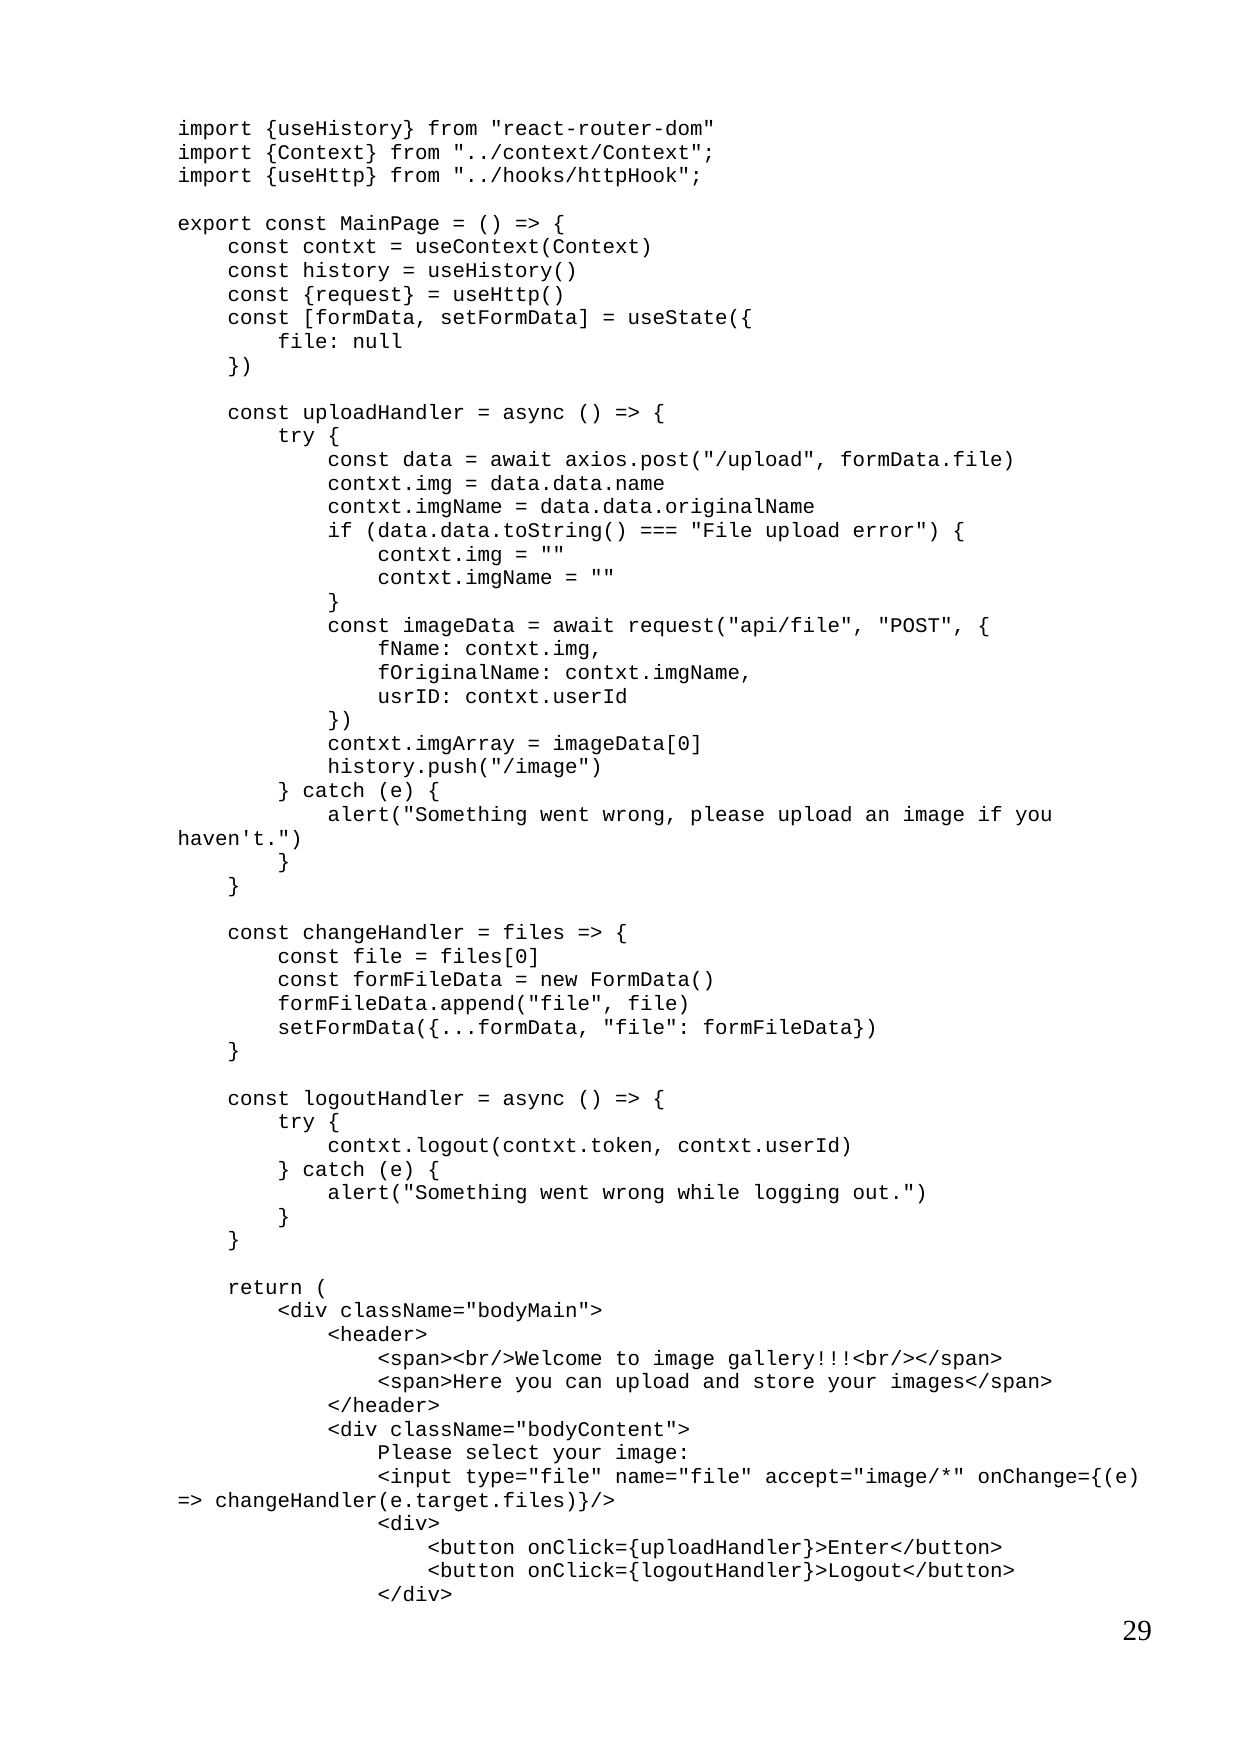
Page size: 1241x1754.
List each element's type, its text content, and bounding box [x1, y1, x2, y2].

text <span>Here you can upload and store your images</span> [177, 1371, 1152, 1395]
text } [177, 1229, 1152, 1253]
text contxt.imgName = "" [177, 567, 1152, 591]
text alert("Something went wrong, please upload an image if you haven't.") [177, 804, 1152, 851]
text </header> [177, 1395, 1152, 1419]
text setFormData({...formData, "file": formFileData}) [177, 1017, 1152, 1040]
text } catch (e) { [177, 780, 1152, 804]
text import {useHttp} from "../hooks/httpHook"; [177, 165, 1152, 189]
text const history = useHistory() [177, 260, 1152, 284]
text try { [177, 1111, 1152, 1135]
text const changeHandler = files => { [177, 922, 1152, 946]
text } [177, 591, 1152, 615]
text const data = await axios.post("/upload", formData.file) [177, 449, 1152, 473]
text fOriginalName: contxt.imgName, [177, 662, 1152, 686]
text const file = files[0] [177, 946, 1152, 969]
text return ( [177, 1277, 1152, 1300]
text history.push("/image") [177, 757, 1152, 780]
text import {Context} from "../context/Context"; [177, 142, 1152, 165]
text const contxt = useContext(Context) [177, 236, 1152, 260]
text try { [177, 426, 1152, 449]
text } [177, 1206, 1152, 1229]
text contxt.logout(contxt.token, contxt.userId) [177, 1135, 1152, 1158]
text <button onClick={logoutHandler}>Logout</button> [177, 1561, 1152, 1584]
text contxt.imgName = data.data.originalName [177, 496, 1152, 520]
text const {request} = useHttp() [177, 284, 1152, 307]
text export const MainPage = () => { [177, 213, 1152, 236]
text file: null [177, 331, 1152, 354]
text } [177, 851, 1152, 875]
text alert("Something went wrong while logging out.") [177, 1182, 1152, 1206]
text contxt.imgArray = imageData[0] [177, 733, 1152, 757]
text usrID: contxt.userId [177, 686, 1152, 709]
text } [177, 875, 1152, 898]
text <button onClick={uploadHandler}>Enter</button> [177, 1537, 1152, 1561]
text Please select your image: [177, 1442, 1152, 1466]
text const formFileData = new FormData() [177, 969, 1152, 993]
text const uploadHandler = async () => { [177, 402, 1152, 426]
text import {useHistory} from "react-router-dom" [177, 118, 1152, 142]
text if (data.data.toString() === "File upload error") { [177, 520, 1152, 544]
text } catch (e) { [177, 1158, 1152, 1182]
text <div> [177, 1513, 1152, 1537]
text <span><br/>Welcome to image gallery!!!<br/></span> [177, 1348, 1152, 1371]
text const imageData = await request("api/file", "POST", { [177, 615, 1152, 638]
text <div className="bodyContent"> [177, 1419, 1152, 1442]
text formFileData.append("file", file) [177, 993, 1152, 1017]
text </div> [177, 1584, 1152, 1608]
text <div className="bodyMain"> [177, 1300, 1152, 1324]
text const logoutHandler = async () => { [177, 1088, 1152, 1111]
text contxt.img = data.data.name [177, 473, 1152, 496]
text }) [177, 354, 1152, 378]
text } [177, 1040, 1152, 1064]
text <input type="file" name="file" accept="image/*" onChange={(e) => changeHandler(e.target.files)}/> [177, 1466, 1152, 1513]
text const [formData, setFormData] = useState({ [177, 307, 1152, 331]
text }) [177, 709, 1152, 733]
text contxt.img = "" [177, 544, 1152, 567]
text fName: contxt.img, [177, 638, 1152, 662]
text <header> [177, 1324, 1152, 1348]
